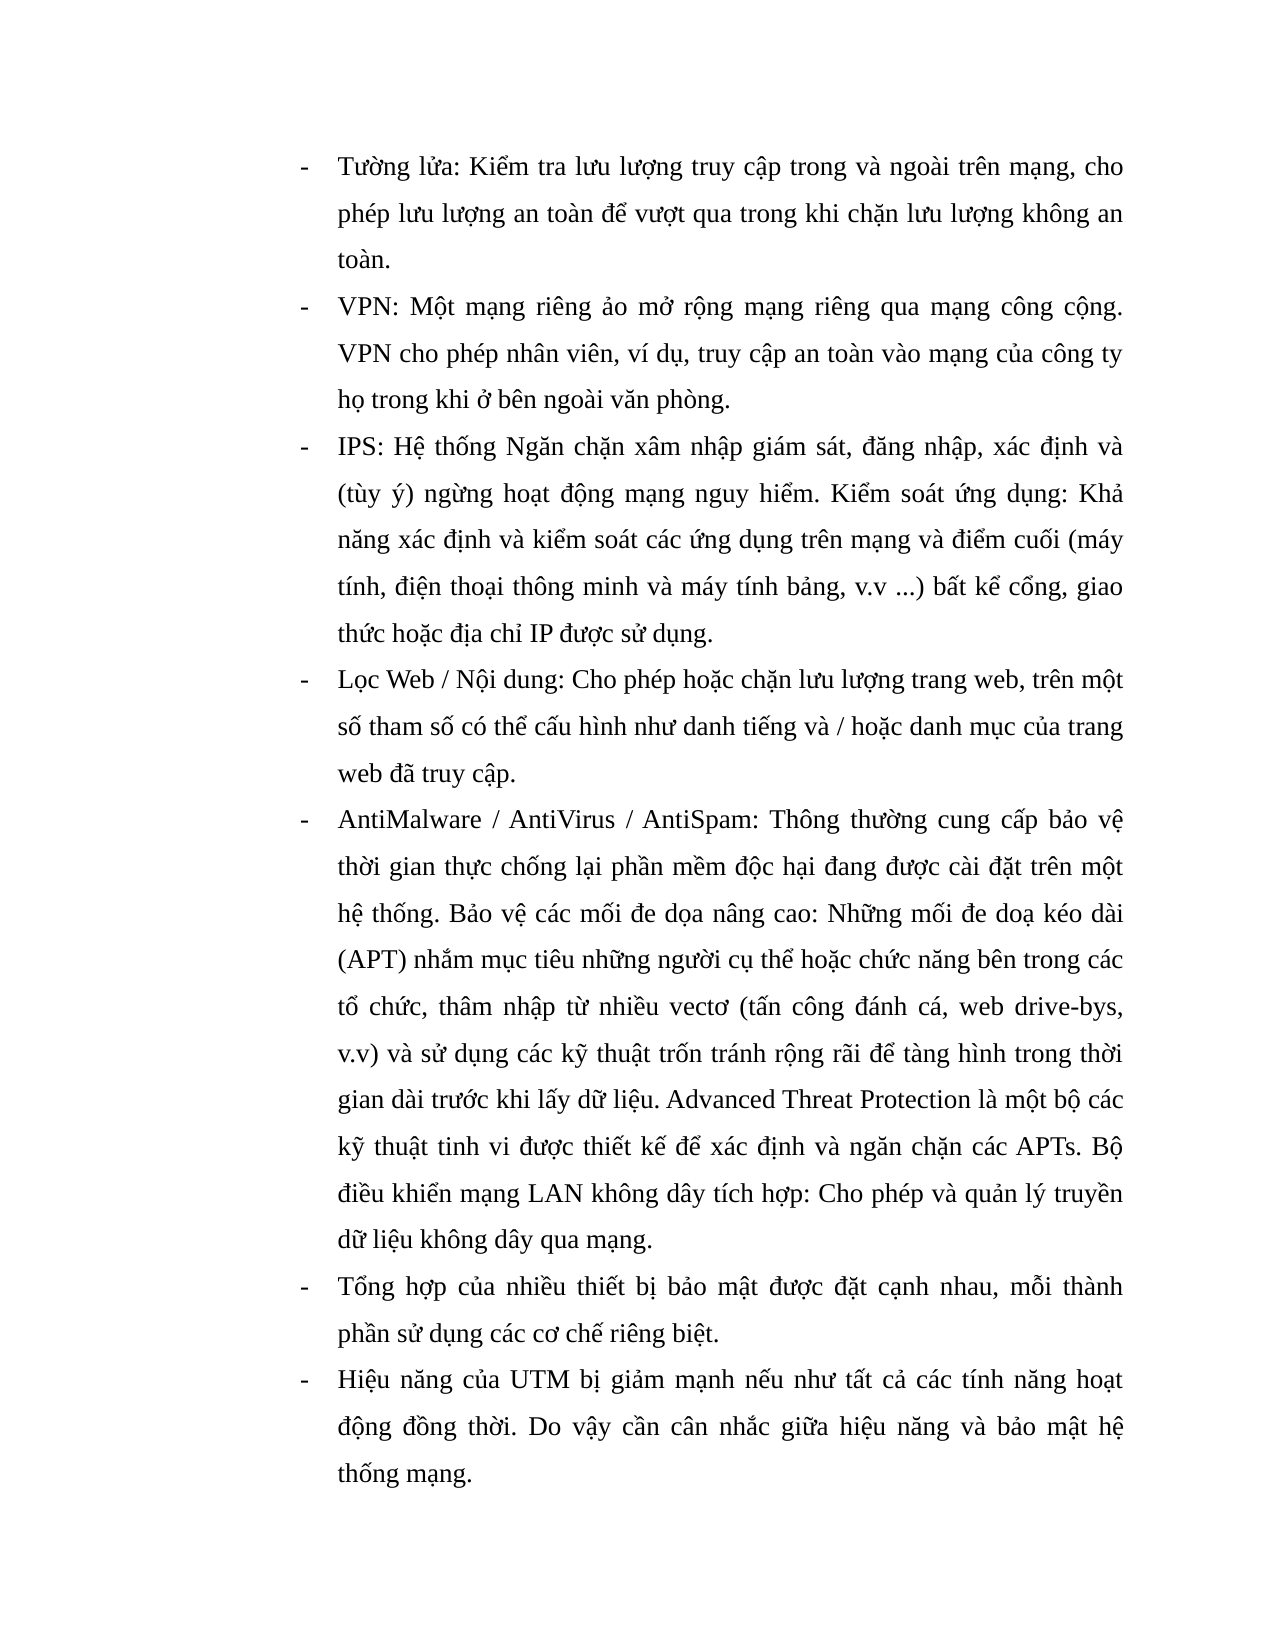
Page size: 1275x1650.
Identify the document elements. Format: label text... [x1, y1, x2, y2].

list Lọc Web / Nội dung: Cho phép hoặc chặn lưu lượng trang web, trên một số tham số có thể cấu hình như danh tiếng và / hoặc danh mục của trang web đã truy cập. [300, 663, 1125, 788]
list IPS: Hệ thống Ngăn chặn xâm nhập giám sát, đăng nhập, xác định và (tùy ý) ngừng hoạt động mạng nguy hiểm. Kiểm soát ứng dụng: Khả năng xác định và kiểm soát các ứng dụng trên mạng và điểm cuối (máy tính, điện thoại thông minh và máy tính bảng, v.v ...) bất kể cổng, giao thức hoặc địa chỉ IP được sử dụng. [300, 430, 1125, 648]
list AntiMalware / AntiVirus / AntiSpam: Thông thường cung cấp bảo vệ thời gian thực chống lại phần mềm độc hại đang được cài đặt trên một hệ thống. Bảo vệ các mối đe dọa nâng cao: Những mối đe doạ kéo dài (APT) nhắm mục tiêu những người cụ thể hoặc chức năng bên trong các tổ chức, thâm nhập từ nhiều vectơ (tấn công đánh cá, web drive-bys, v.v) và sử dụng các kỹ thuật trốn tránh rộng rãi để tàng hình trong thời gian dài trước khi lấy dữ liệu. Advanced Threat Protection là một bộ các kỹ thuật tinh vi được thiết kế để xác định và ngăn chặn các APTs. Bộ điều khiển mạng LAN không dây tích hợp: Cho phép và quản lý truyền dữ liệu không dây qua mạng. [300, 803, 1125, 1254]
list Tổng hợp của nhiều thiết bị bảo mật được đặt cạnh nhau, mỗi thành phần sử dụng các cơ chế riêng biệt. [300, 1270, 1125, 1348]
list VPN: Một mạng riêng ảo mở rộng mạng riêng qua mạng công cộng. VPN cho phép nhân viên, ví dụ, truy cập an toàn vào mạng của công ty họ trong khi ở bên ngoài văn phòng. [300, 290, 1125, 414]
list Hiệu năng của UTM bị giảm mạnh nếu như tất cả các tính năng hoạt động đồng thời. Do vậy cần cân nhắc giữa hiệu năng và bảo mật hệ thống mạng. [300, 1363, 1125, 1488]
list Tường lửa: Kiểm tra lưu lượng truy cập trong và ngoài trên mạng, cho phép lưu lượng an toàn để vượt qua trong khi chặn lưu lượng không an toàn. [300, 150, 1125, 274]
